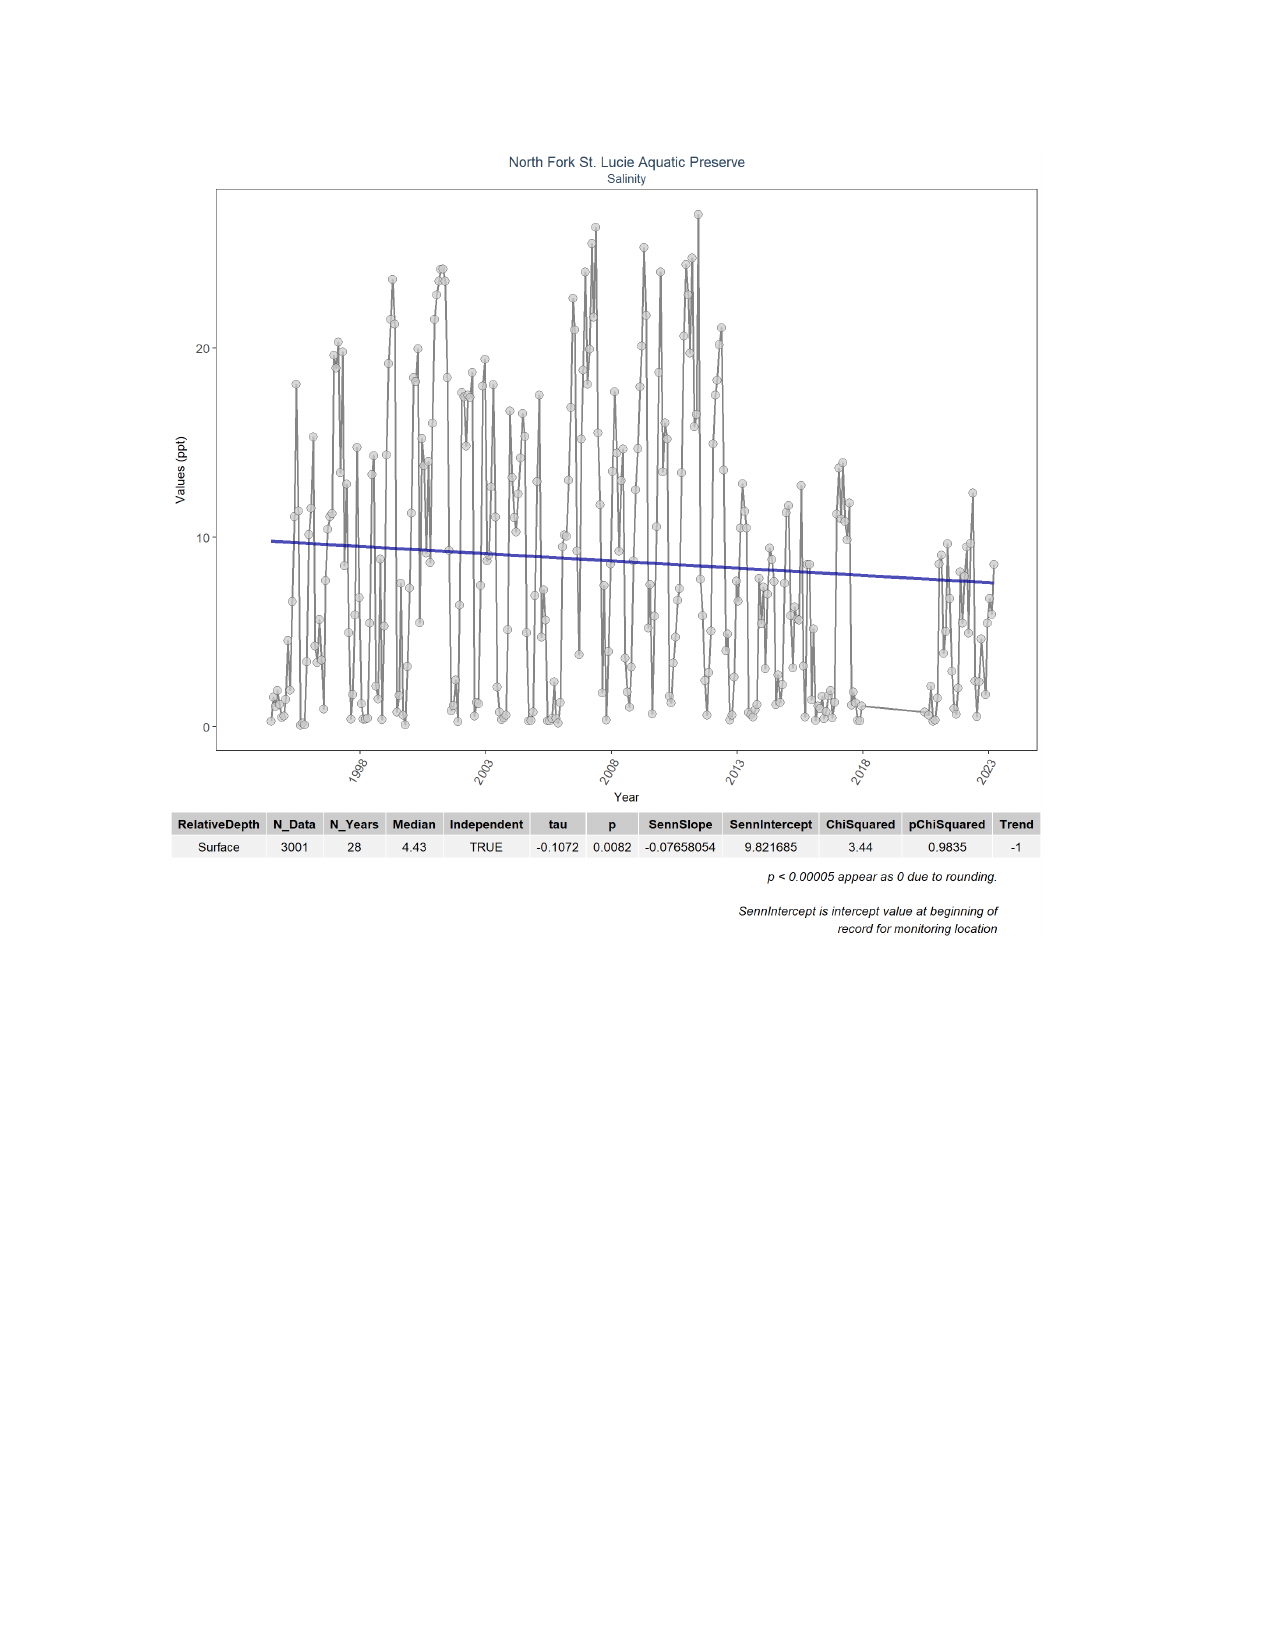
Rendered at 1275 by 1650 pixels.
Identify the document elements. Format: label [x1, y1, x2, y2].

picture [168, 150, 1044, 938]
